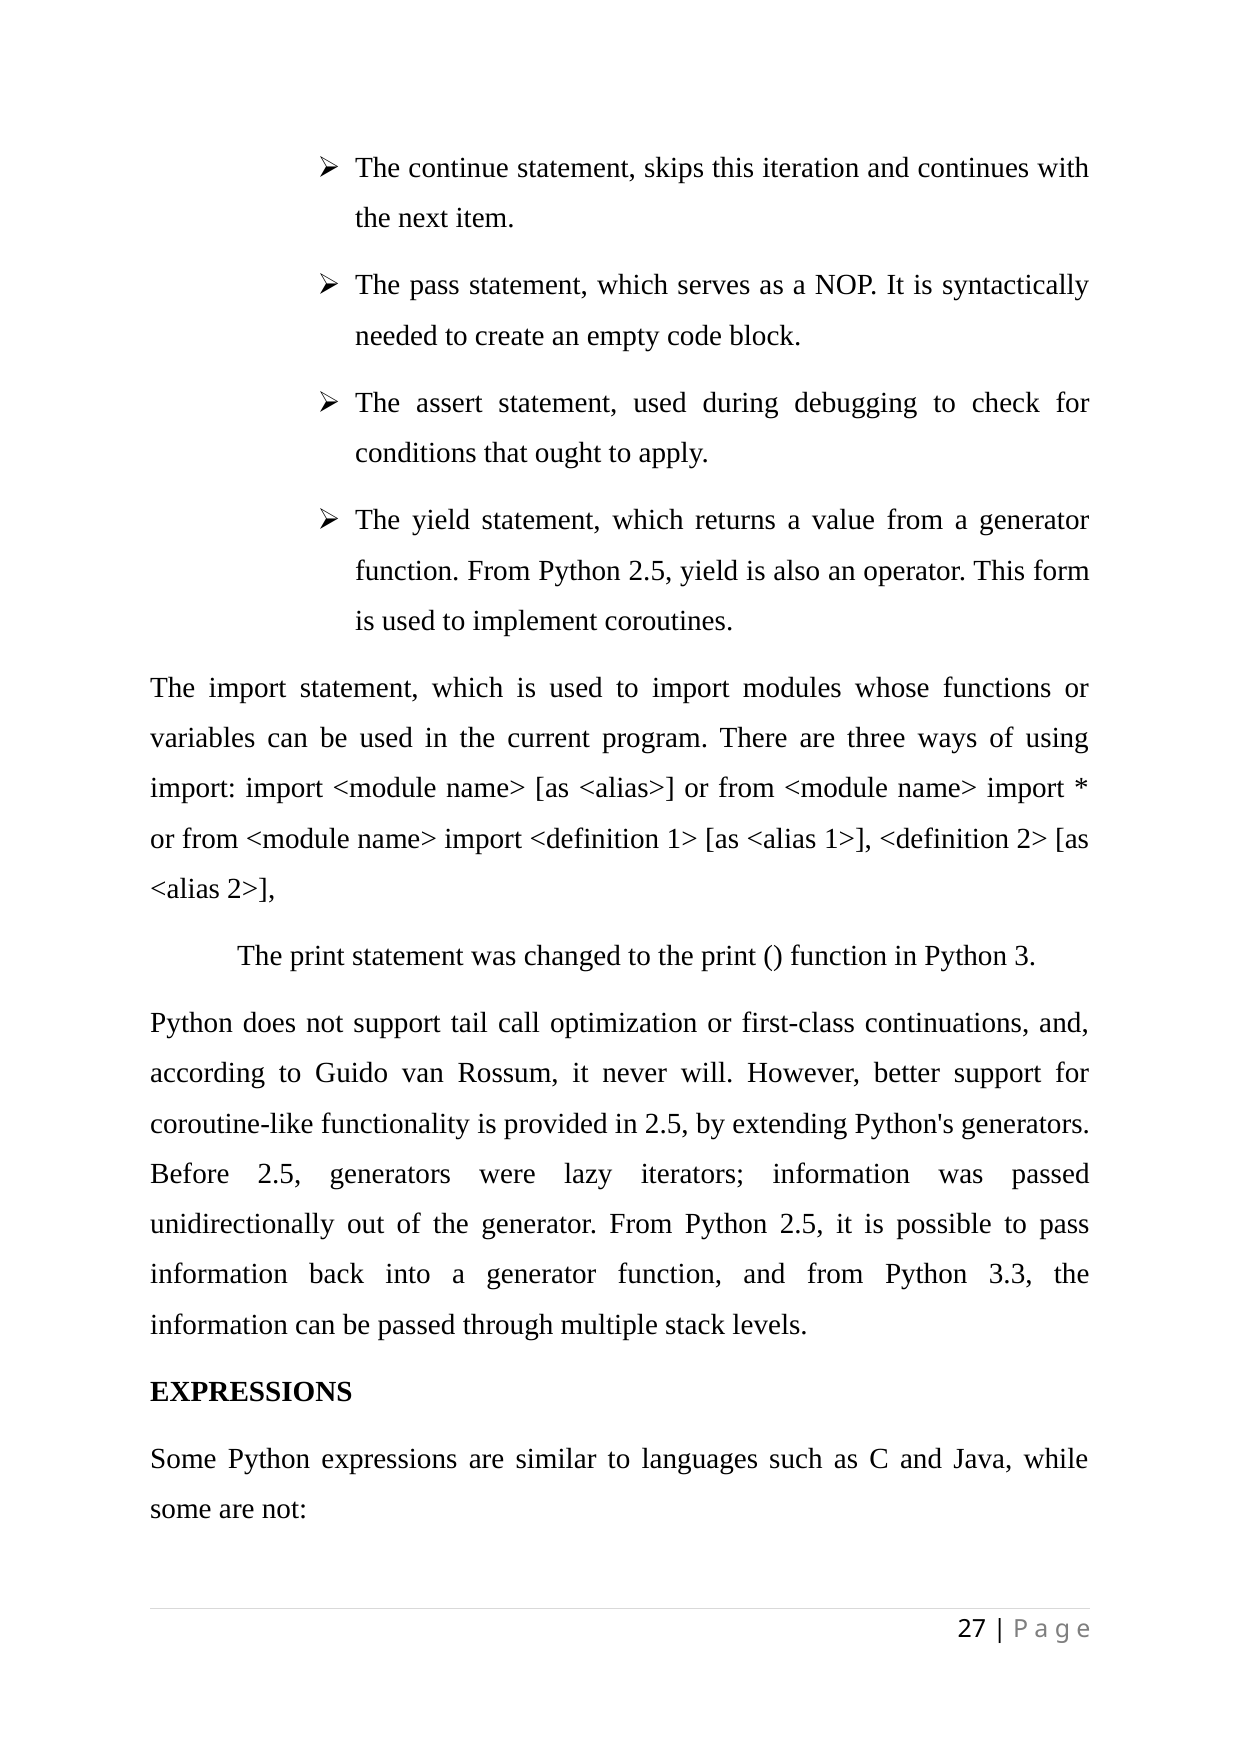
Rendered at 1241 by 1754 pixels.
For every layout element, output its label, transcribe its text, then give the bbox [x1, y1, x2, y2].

text The print statement was changed to the print () function in Python 3. [150, 938, 1090, 972]
text Python does not support tail call optimization or first-class continuations, and, according to Guido van Rossum, it never will. However, better support for coroutine-like functionality is provided in 2.5, by extending Python's generators. Before 2.5, generators were lazy iterators; information was passed unidirectionally out of the generator. From Python 2.5, it is possible to pass information back into a generator function, and from Python 3.3, the information can be passed through multiple stack levels. [150, 1005, 1090, 1341]
text The import statement, which is used to import modules whose functions or variables can be used in the current program. There are three ways of using import: import <module name> [as <alias>] or from <module name> import * or from <module name> import <definition 1> [as <alias 1>], <definition 2> [as <alias 2>], [150, 670, 1090, 905]
list The continue statement, skips this iteration and continues with the next item. [317, 150, 1090, 234]
list The assert statement, used during debugging to check for conditions that ought to apply. [317, 385, 1090, 469]
text EXPRESSIONS [150, 1374, 1090, 1407]
text Some Python expressions are similar to languages such as C and Java, while some are not: [150, 1441, 1090, 1525]
list The pass statement, which serves as a NOP. It is syntactically needed to create an empty code block. [317, 267, 1090, 351]
list The yield statement, which returns a value from a generator function. From Python 2.5, yield is also an operator. This form is used to implement coroutines. [317, 502, 1090, 636]
